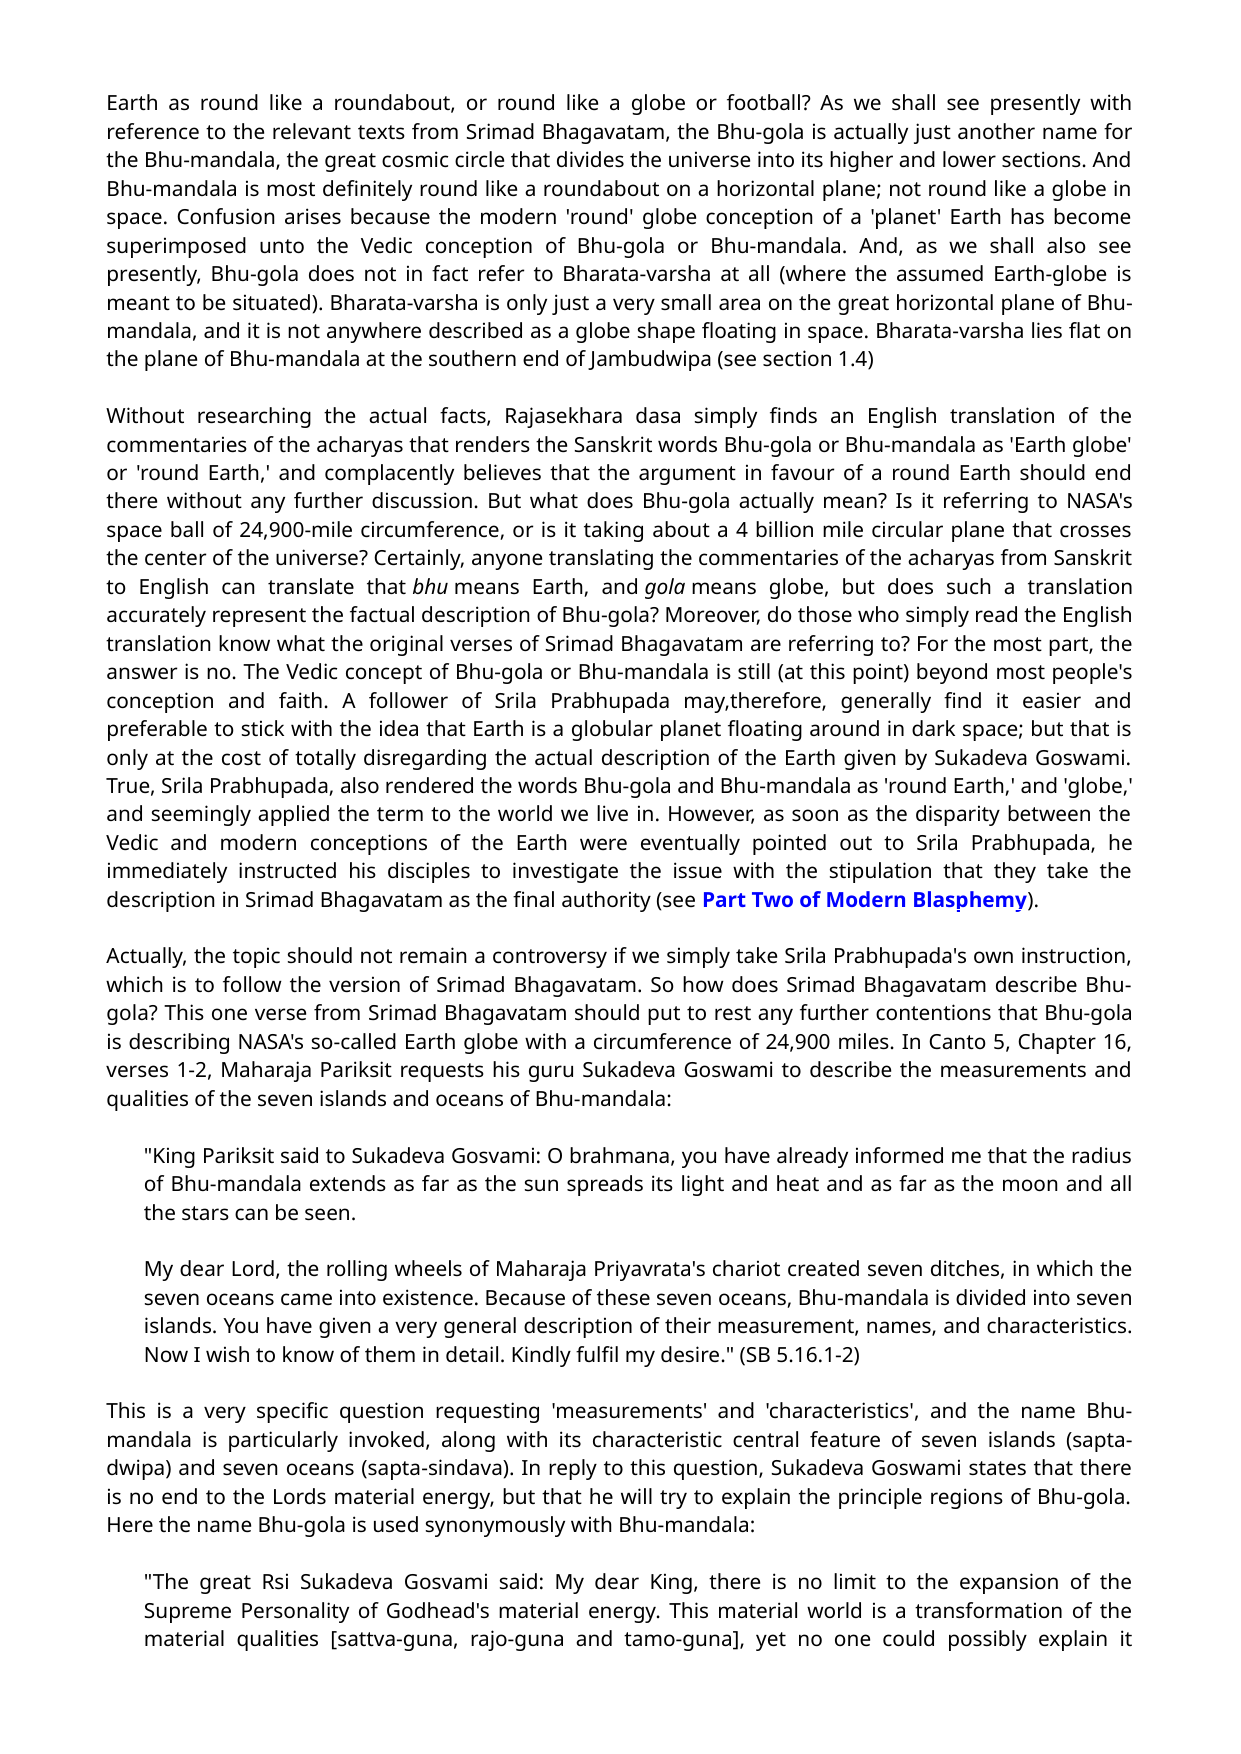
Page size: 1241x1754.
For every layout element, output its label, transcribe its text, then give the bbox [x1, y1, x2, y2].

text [106, 88, 1134, 373]
text My dear Lord, the rolling wheels of Maharaja Priyavrata's chariot created seven ditches, in which the seven oceans came into existence. Because of these seven oceans, Bhu-mandala is divided into seven islands. You have given a very general description of their measurement, names, and characteristics. Now I wish to know of them in detail. Kindly fulfil my desire." (SB 5.16.1-2) [144, 1254, 1134, 1368]
text This is a very specific question requesting 'measurements' and 'characteristics', and the name Bhu-mandala is particularly invoked, along with its characteristic central feature of seven islands (sapta-dwipa) and seven oceans (sapta-sindava). In reply to this question, Sukadeva Goswami states that there is no end to the Lords material energy, but that he will try to explain the principle regions of Bhu-gola. Here the name Bhu-gola is used synonymously with Bhu-mandala: [106, 1397, 1134, 1539]
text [144, 1567, 1134, 1653]
text Without researching the actual facts, Rajasekhara dasa simply finds an English translation of the commentaries of the acharyas that renders the Sanskrit words Bhu-gola or Bhu-mandala as 'Earth globe' or 'round Earth,' and complacently believes that the argument in favour of a round Earth should end there without any further discussion. But what does Bhu-gola actually mean? Is it referring to NASA's space ball of 24,900-mile circumference, or is it taking about a 4 billion mile circular plane that crosses the center of the universe? Certainly, anyone translating the commentaries of the acharyas from Sanskrit to English can translate that bhu means Earth, and gola means globe, but does such a translation accurately represent the factual description of Bhu-gola? Moreover, do those who simply read the English translation know what the original verses of Srimad Bhagavatam are referring to? For the most part, the answer is no. The Vedic concept of Bhu-gola or Bhu-mandala is still (at this point) beyond most people's conception and faith. A follower of Srila Prabhupada may,therefore, generally find it easier and preferable to stick with the idea that Earth is a globular planet floating around in dark space; but that is only at the cost of totally disregarding the actual description of the Earth given by Sukadeva Goswami. True, Srila Prabhupada, also rendered the words Bhu-gola and Bhu-mandala as 'round Earth,' and 'globe,' and seemingly applied the term to the world we live in. However, as soon as the disparity between the Vedic and modern conceptions of the Earth were eventually pointed out to Srila Prabhupada, he immediately instructed his disciples to investigate the issue with the stipulation that they take the description in Srimad Bhagavatam as the final authority (see Part Two of Modern Blasphemy). [106, 401, 1134, 913]
text "King Pariksit said to Sukadeva Gosvami: O brahmana, you have already informed me that the radius of Bhu-mandala extends as far as the sun spreads its light and heat and as far as the moon and all the stars can be seen. [144, 1141, 1134, 1226]
text Actually, the topic should not remain a controversy if we simply take Srila Prabhupada's own instruction, which is to follow the version of Srimad Bhagavatam. So how does Srimad Bhagavatam describe Bhu-gola? This one verse from Srimad Bhagavatam should put to rest any further contentions that Bhu-gola is describing NASA's so-called Earth globe with a circumference of 24,900 miles. In Canto 5, Chapter 16, verses 1-2, Maharaja Pariksit requests his guru Sukadeva Goswami to describe the measurements and qualities of the seven islands and oceans of Bhu-mandala: [106, 942, 1134, 1112]
